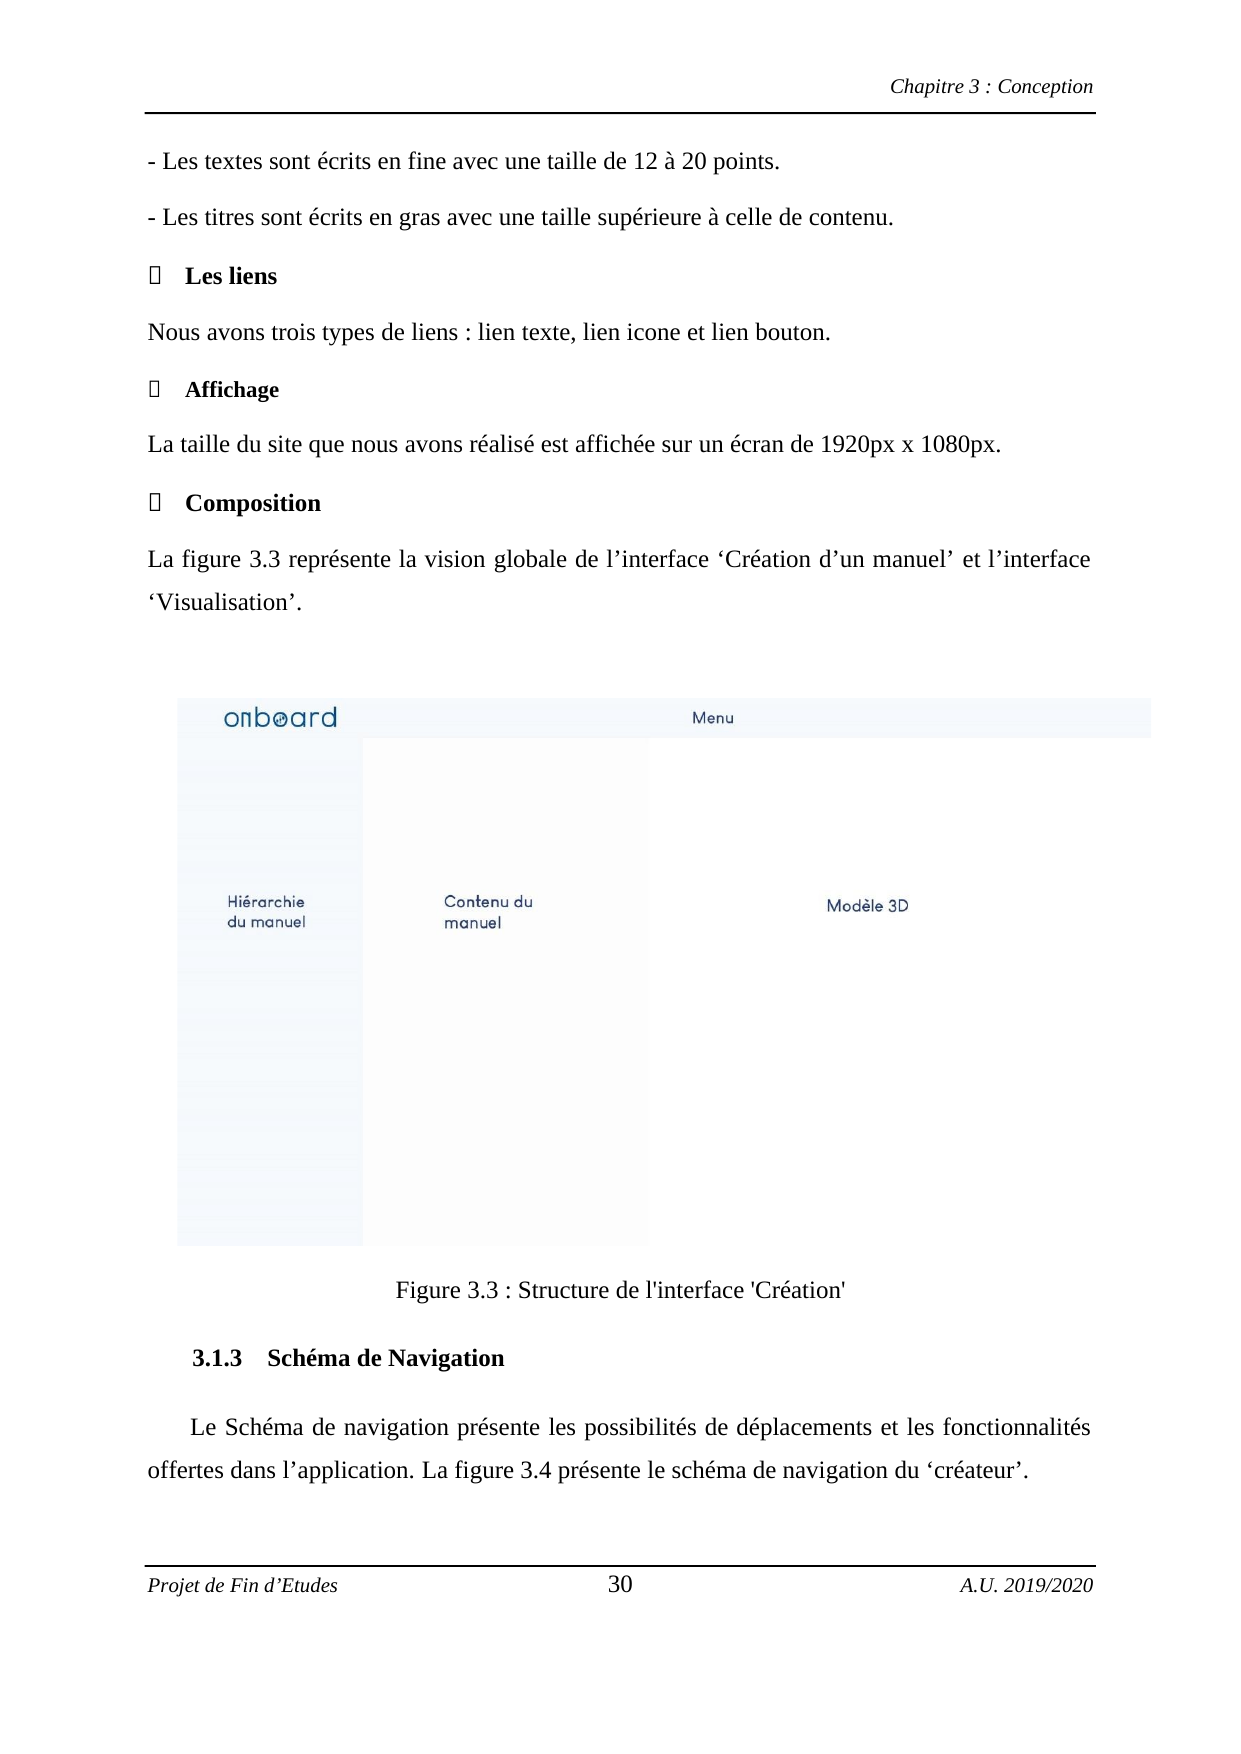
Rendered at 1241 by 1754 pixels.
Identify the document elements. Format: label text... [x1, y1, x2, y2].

list Les textes sont écrits en fine avec une taille de 12 à 20 points. [147, 146, 1221, 175]
text Nous avons trois types de liens : lien texte, lien icone et lien bouton. [147, 317, 1221, 346]
text La figure 3.3 représente la vision globale de l’interface ‘Création d’un manuel’ et l’interface ‘Visualisation’. [147, 544, 1221, 616]
text Figure 3.3 : Structure de l'interface 'Création' [229, 1276, 1012, 1304]
subtitle Schéma de Navigation [192, 1343, 1221, 1372]
list Les titres sont écrits en gras avec une taille supérieure à celle de contenu. [147, 202, 1221, 231]
subtitle Composition [147, 484, 1221, 518]
text Le Schéma de navigation présente les possibilités de déplacements et les fonctionnalités offertes dans l’application. La figure 3.4 présente le schéma de navigation du ‘créateur’. [147, 1412, 1093, 1483]
text La taille du site que nous avons réalisé est affichée sur un écran de 1920px x 1080px. [147, 429, 1221, 457]
subtitle Les liens [147, 258, 1221, 292]
list Affichage [147, 373, 1221, 404]
picture [177, 698, 1152, 1246]
